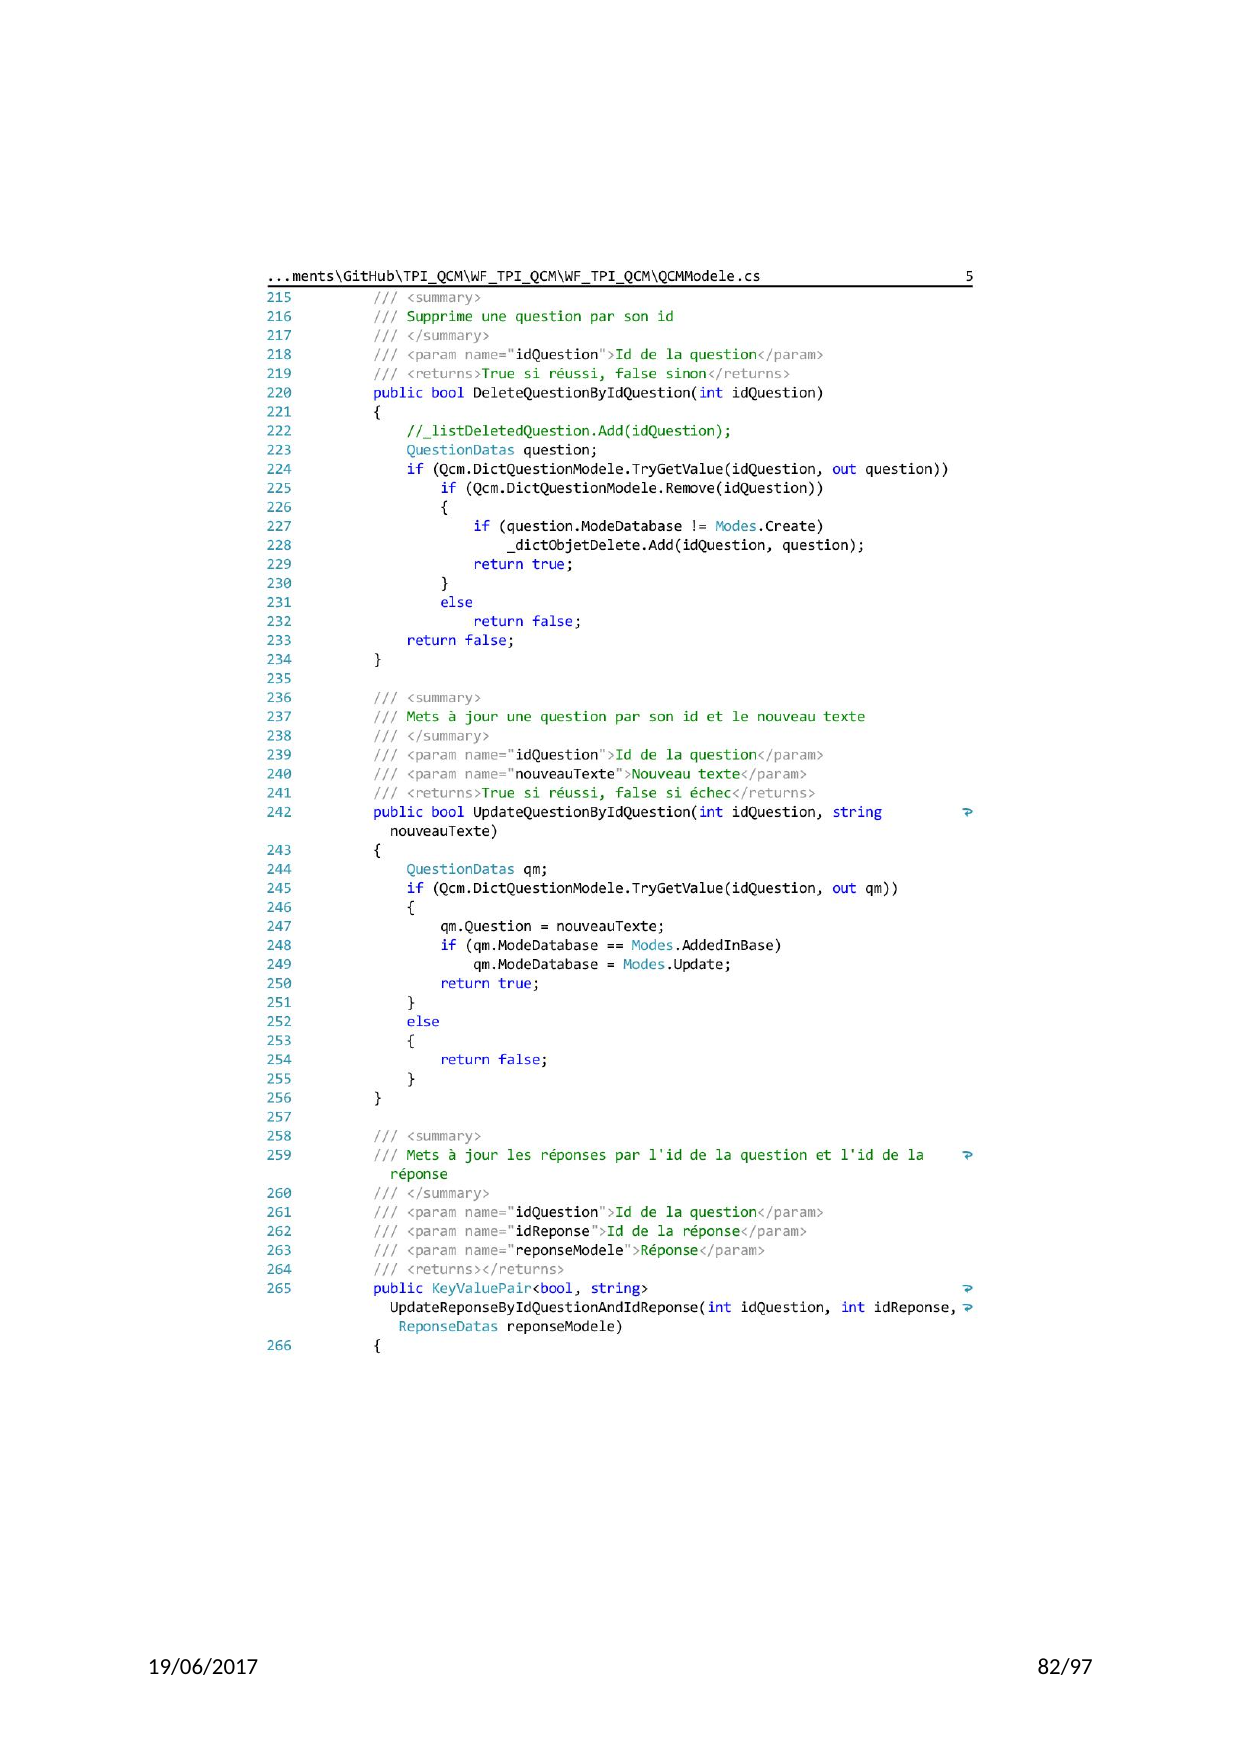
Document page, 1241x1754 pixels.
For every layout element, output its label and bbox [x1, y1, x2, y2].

picture [147, 147, 1093, 1484]
